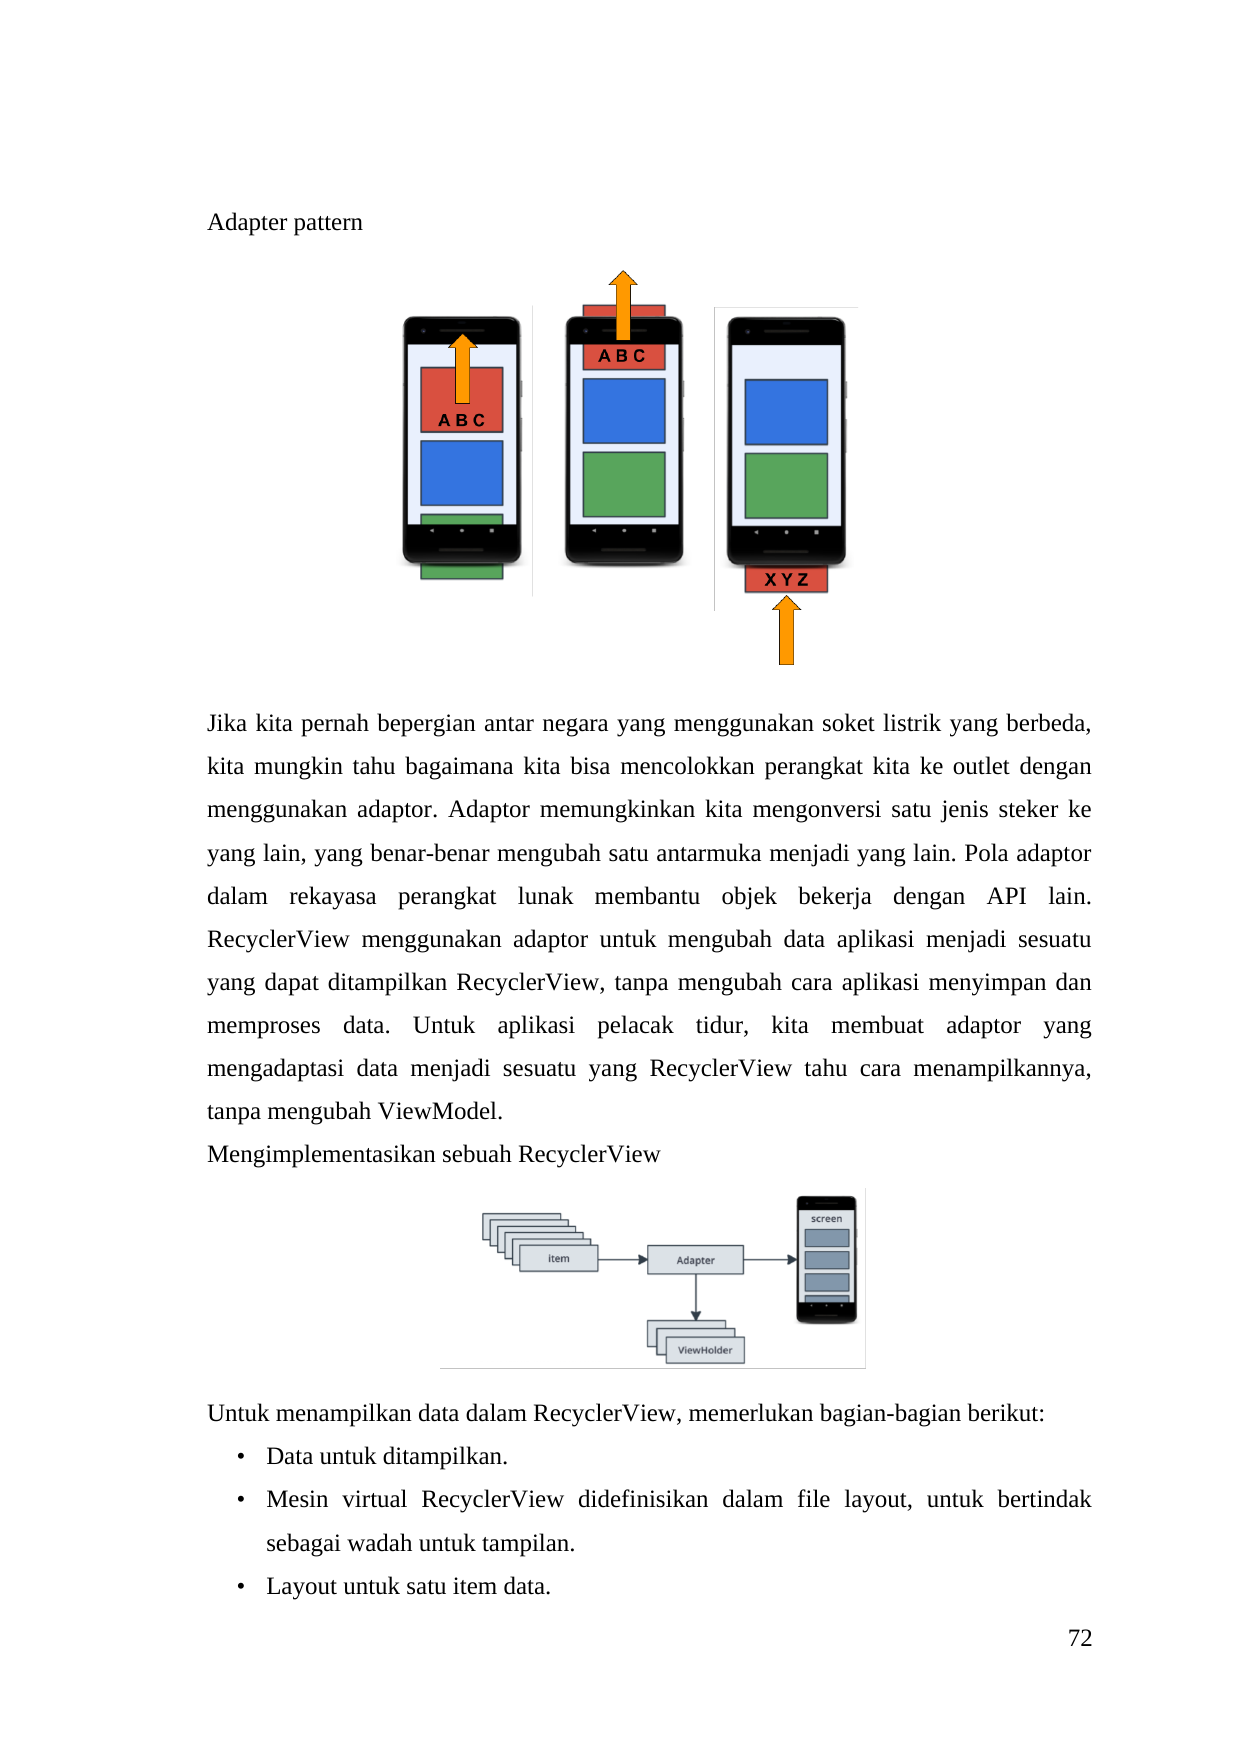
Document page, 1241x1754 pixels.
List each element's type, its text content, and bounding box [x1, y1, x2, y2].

list Layout untuk satu item data. [236, 1571, 1092, 1599]
picture [429, 1177, 867, 1375]
text Adapter pattern [207, 207, 1092, 236]
picture [381, 259, 859, 675]
list Data untuk ditampilkan. [236, 1441, 1092, 1470]
text Untuk menampilkan data dalam RecyclerView, memerlukan bagian-bagian berikut: [207, 1398, 1092, 1427]
list Mesin virtual RecyclerView didefinisikan dalam file layout, untuk bertindak sebagai wadah untuk tampilan. [236, 1484, 1092, 1556]
text Mengimplementasikan sebuah RecyclerView [207, 1139, 1092, 1168]
